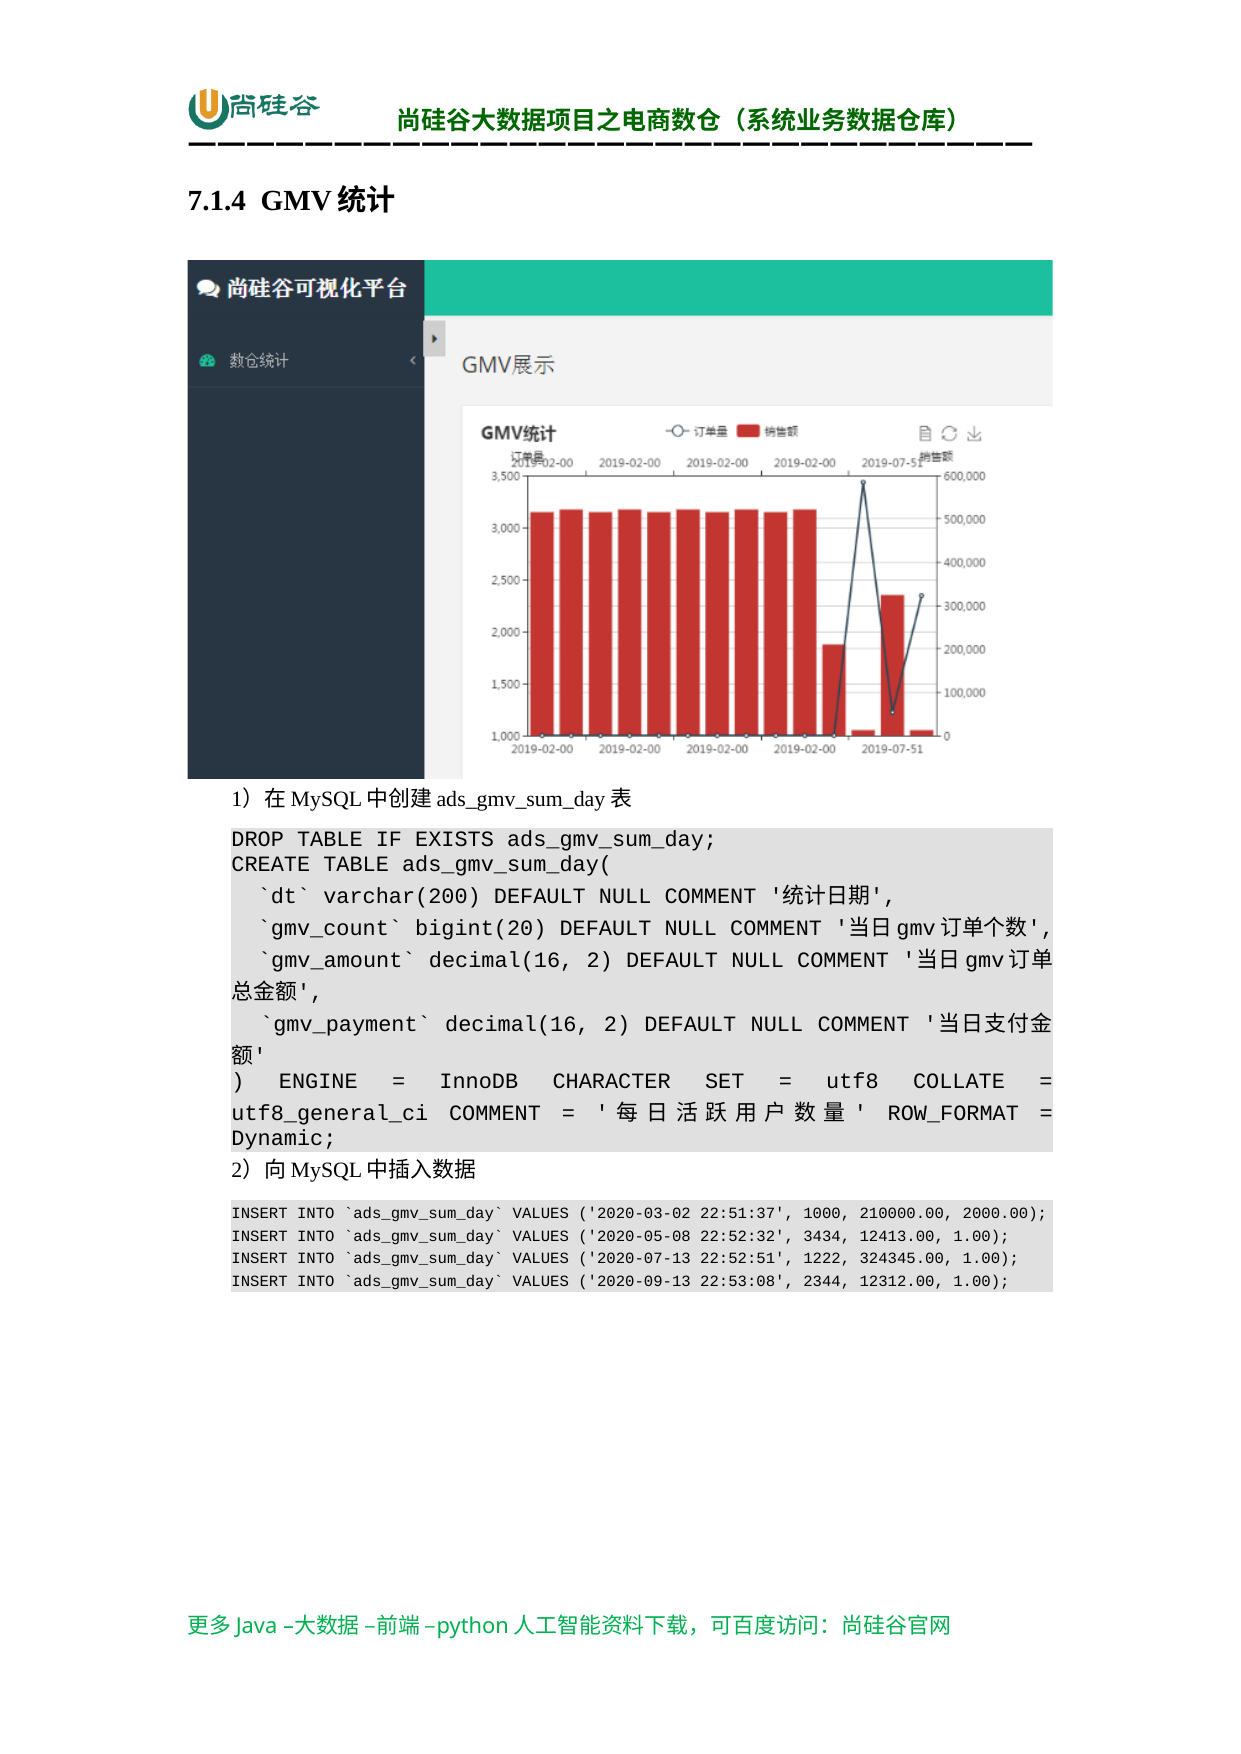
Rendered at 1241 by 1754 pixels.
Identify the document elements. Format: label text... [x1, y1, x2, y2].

text 1）在MySQL中创建ads_gmv_sum_day表 [187, 780, 1053, 813]
text INSERT INTO `ads_gmv_sum_day` VALUES ('2020-03-02 22:51:37', 1000, 210000.00, 2000.00); [231, 1200, 1053, 1223]
text `gmv_count` bigint(20) DEFAULT NULL COMMENT '当日gmv订单个数', [231, 910, 1053, 942]
text `dt` varchar(200) DEFAULT NULL COMMENT '统计日期', [231, 878, 1053, 910]
text DROP TABLE IF EXISTS ads_gmv_sum_day; [231, 828, 1053, 853]
text ) ENGINE = InnoDB CHARACTER SET = utf8 COLLATE = utf8_general_ci COMMENT = '每日活跃用户数量' ROW_FORMAT = Dynamic; [231, 1070, 1053, 1152]
text CREATE TABLE ads_gmv_sum_day( [231, 853, 1053, 878]
text `gmv_amount` decimal(16, 2) DEFAULT NULL COMMENT '当日gmv订单总金额', [231, 942, 1053, 1006]
text INSERT INTO `ads_gmv_sum_day` VALUES ('2020-07-13 22:52:51', 1222, 324345.00, 1.00); [231, 1246, 1053, 1269]
picture [187, 88, 320, 130]
subtitle 7.1.4 GMV统计 [187, 165, 1053, 230]
text INSERT INTO `ads_gmv_sum_day` VALUES ('2020-09-13 22:53:08', 2344, 12312.00, 1.00); [231, 1269, 1053, 1292]
picture [187, 260, 1053, 779]
text 2）向MySQL中插入数据 [187, 1152, 1053, 1184]
text INSERT INTO `ads_gmv_sum_day` VALUES ('2020-05-08 22:52:32', 3434, 12413.00, 1.00); [231, 1223, 1053, 1246]
text `gmv_payment` decimal(16, 2) DEFAULT NULL COMMENT '当日支付金额' [231, 1006, 1053, 1070]
